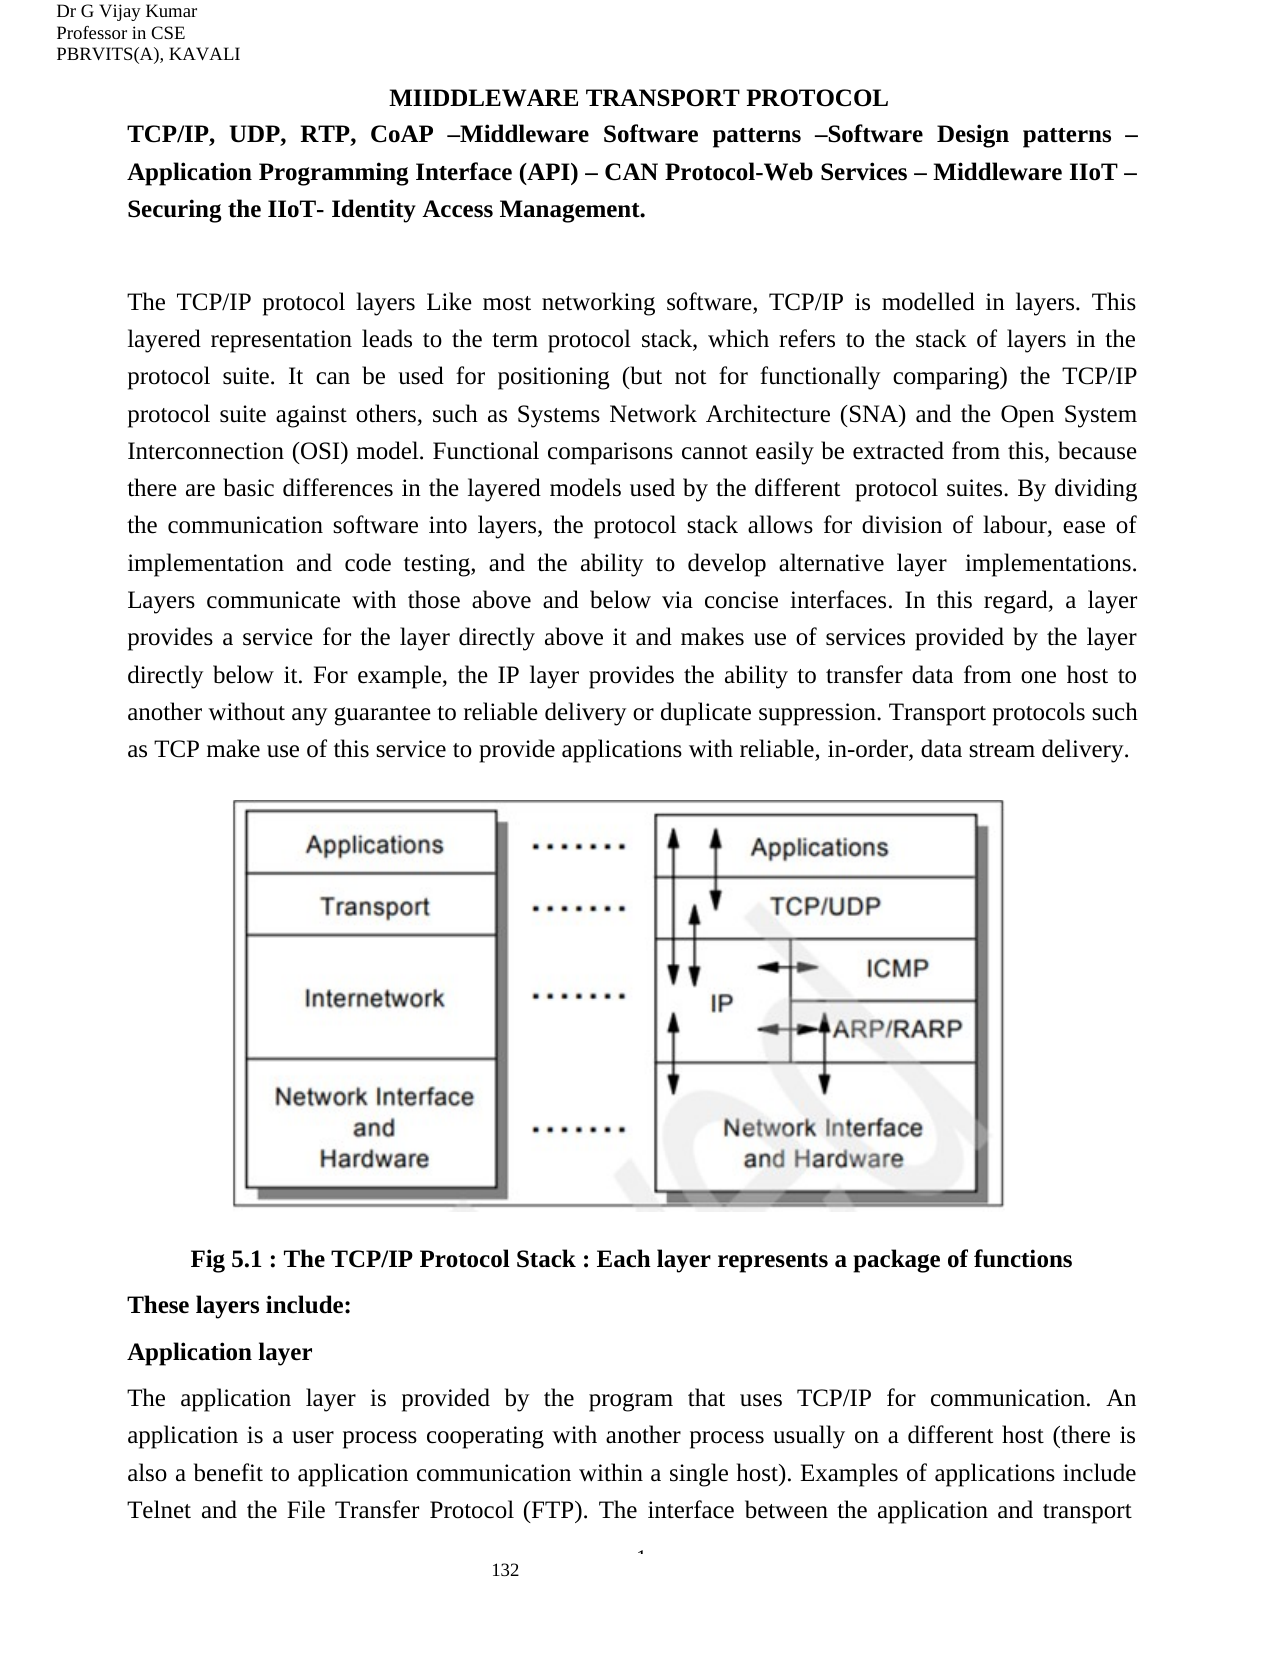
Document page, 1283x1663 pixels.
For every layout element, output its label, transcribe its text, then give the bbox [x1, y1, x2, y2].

subtitle MIIDDLEWARE TRANSPORT PROTOCOL [294, 83, 984, 111]
text TCP/IP, UDP, RTP, CoAP –Middleware Software patterns –Software Design patterns – Application Programming Interface (API) – CAN Protocol-Web Services – Middleware IIoT – Securing the IIoT- Identity Access Management. [127, 119, 1138, 223]
picture [232, 800, 1005, 1212]
text Application layer [127, 1337, 1272, 1366]
text The TCP/IP protocol layers Like most networking software, TCP/IP is modelled in layers. This layered representation leads to the term protocol stack, which refers to the stack of layers in the protocol suite. It can be used for positioning (but not for functionally comparing) the TCP/IP protocol suite against others, such as Systems Network Architecture (SNA) and the Open System Interconnection (OSI) model. Functional comparisons cannot easily be extracted from this, because there are basic differences in the layered models used by the different protocol suites. By dividing the communication software into layers, the protocol stack allows for division of labour, ease of implementation and code testing, and the ability to develop alternative layer implementations. Layers communicate with those above and below via concise interfaces. In this regard, a layer provides a service for the layer directly above it and makes use of services provided by the layer directly below it. For example, the IP layer provides the ability to transfer data from one host to another without any guarantee to reliable delivery or duplicate suppression. Transport protocols such as TCP make use of this service to provide applications with reliable, in-order, data stream delivery. [127, 287, 1138, 763]
text The application layer is provided by the program that uses TCP/IP for communication. An application is a user process cooperating with another process usually on a different host (there is also a benefit to application communication within a single host). Examples of applications include Telnet and the File Transfer Protocol (FTP). The interface between the application and transport [127, 1383, 1137, 1524]
